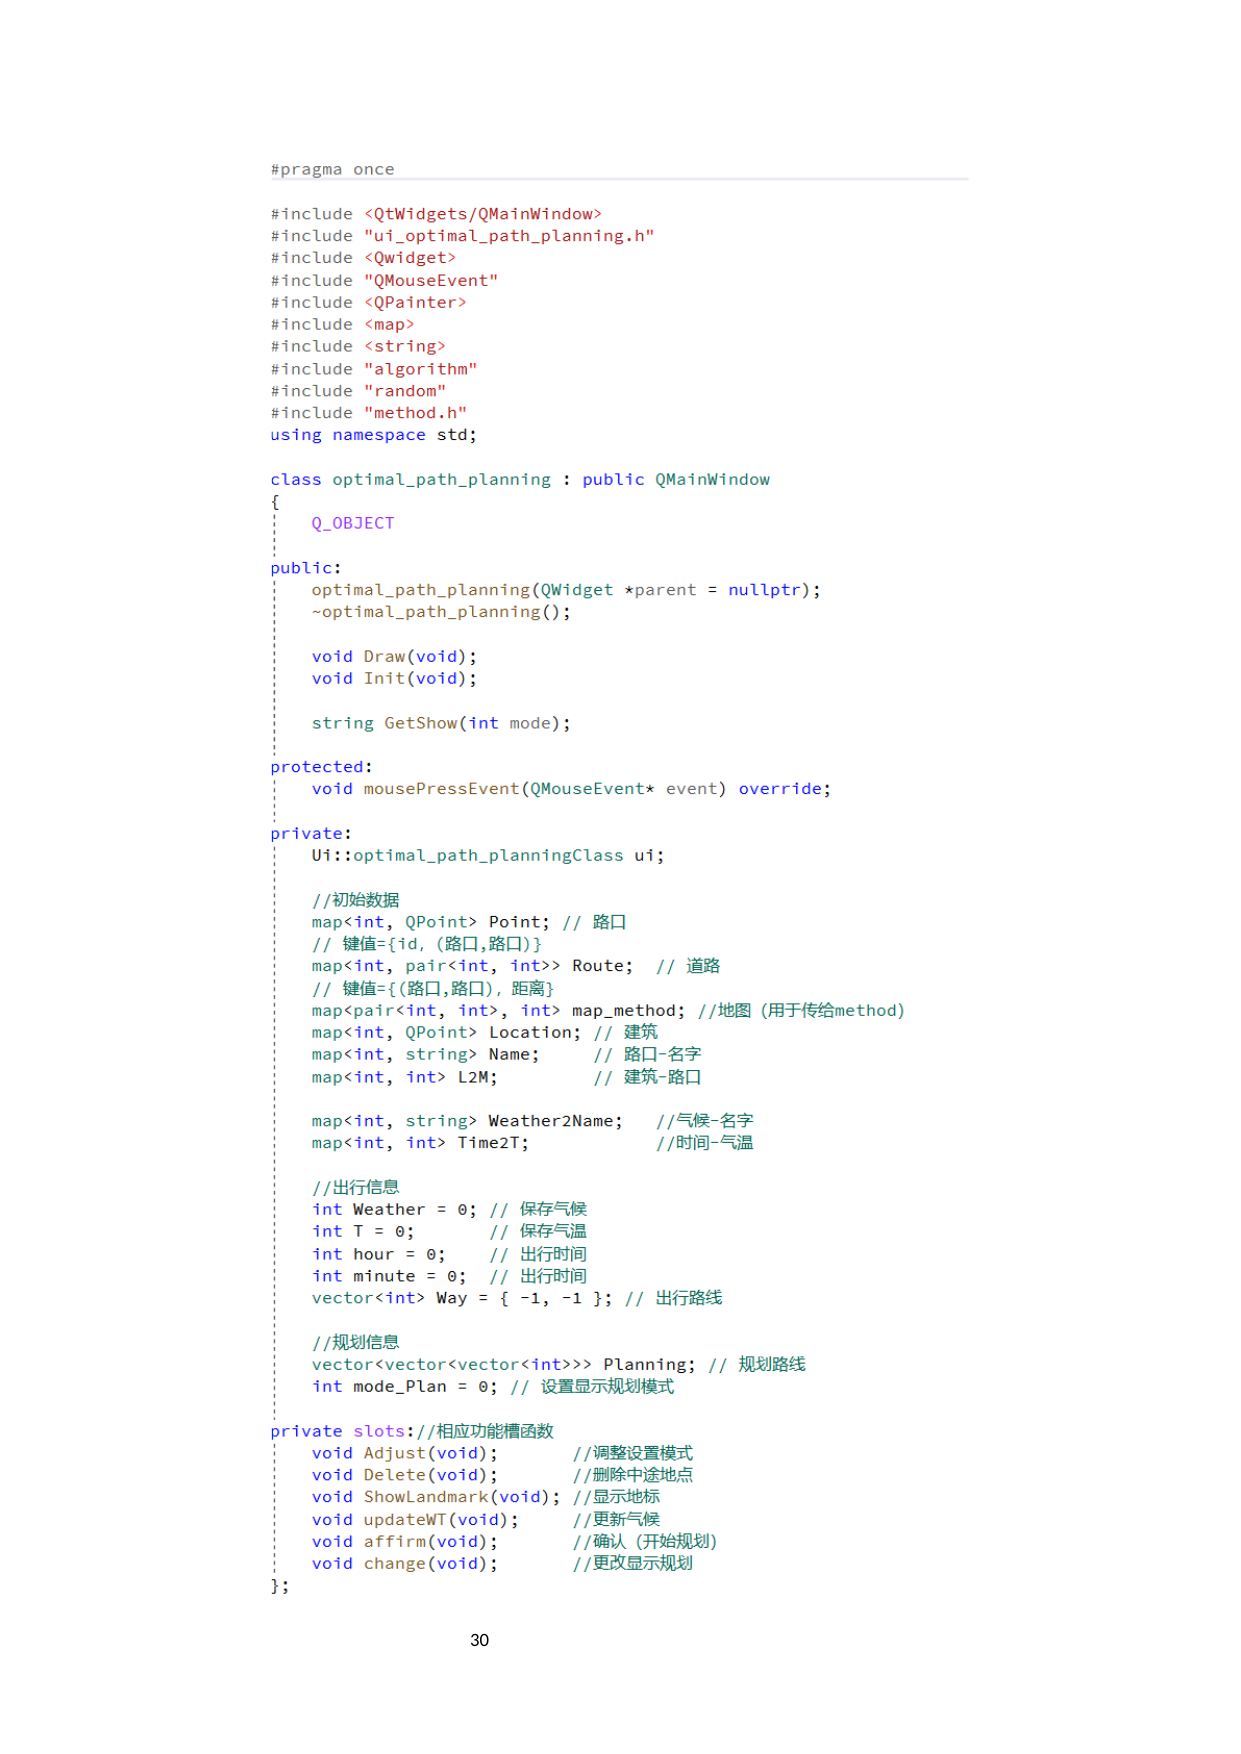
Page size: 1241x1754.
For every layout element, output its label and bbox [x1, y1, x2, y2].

picture [271, 162, 969, 1606]
